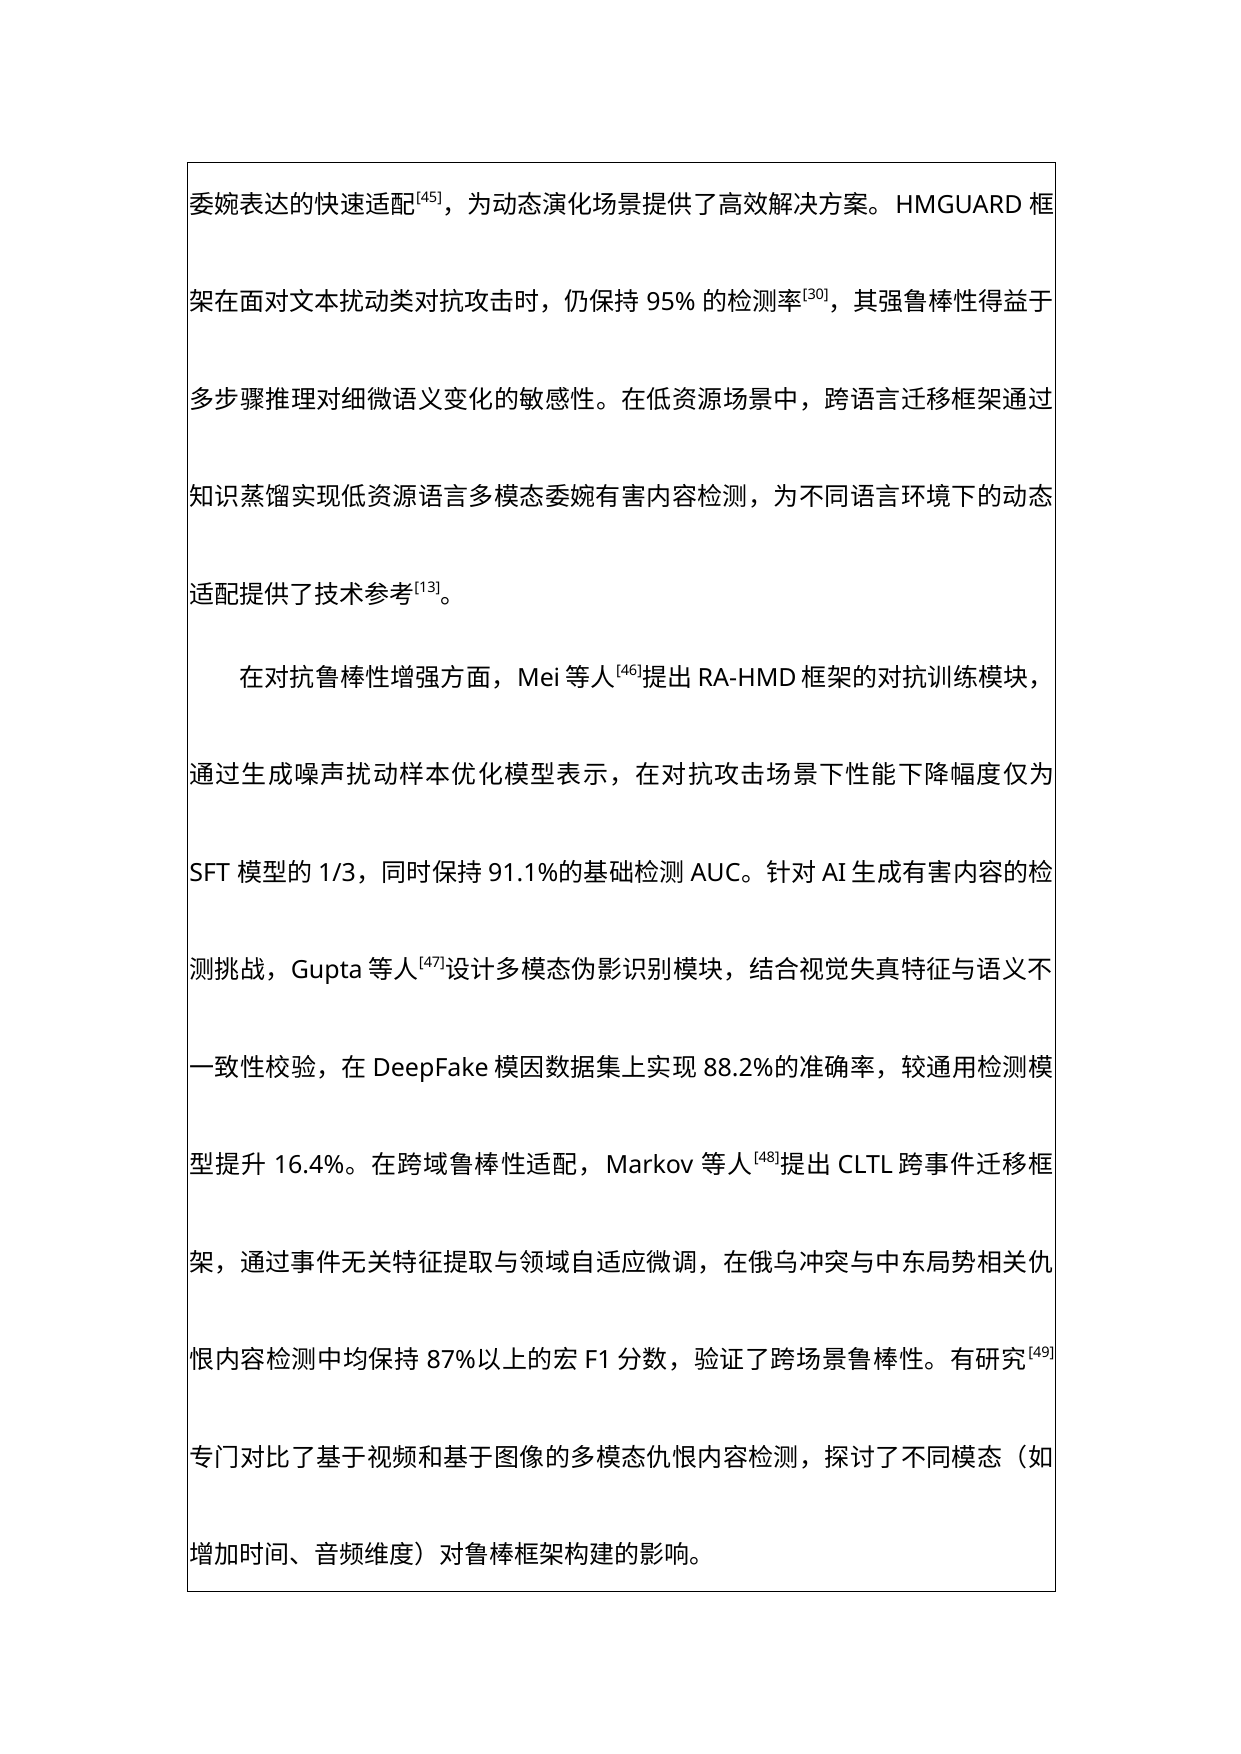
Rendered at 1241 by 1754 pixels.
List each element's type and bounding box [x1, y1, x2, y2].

table_cell [188, 163, 1055, 1591]
